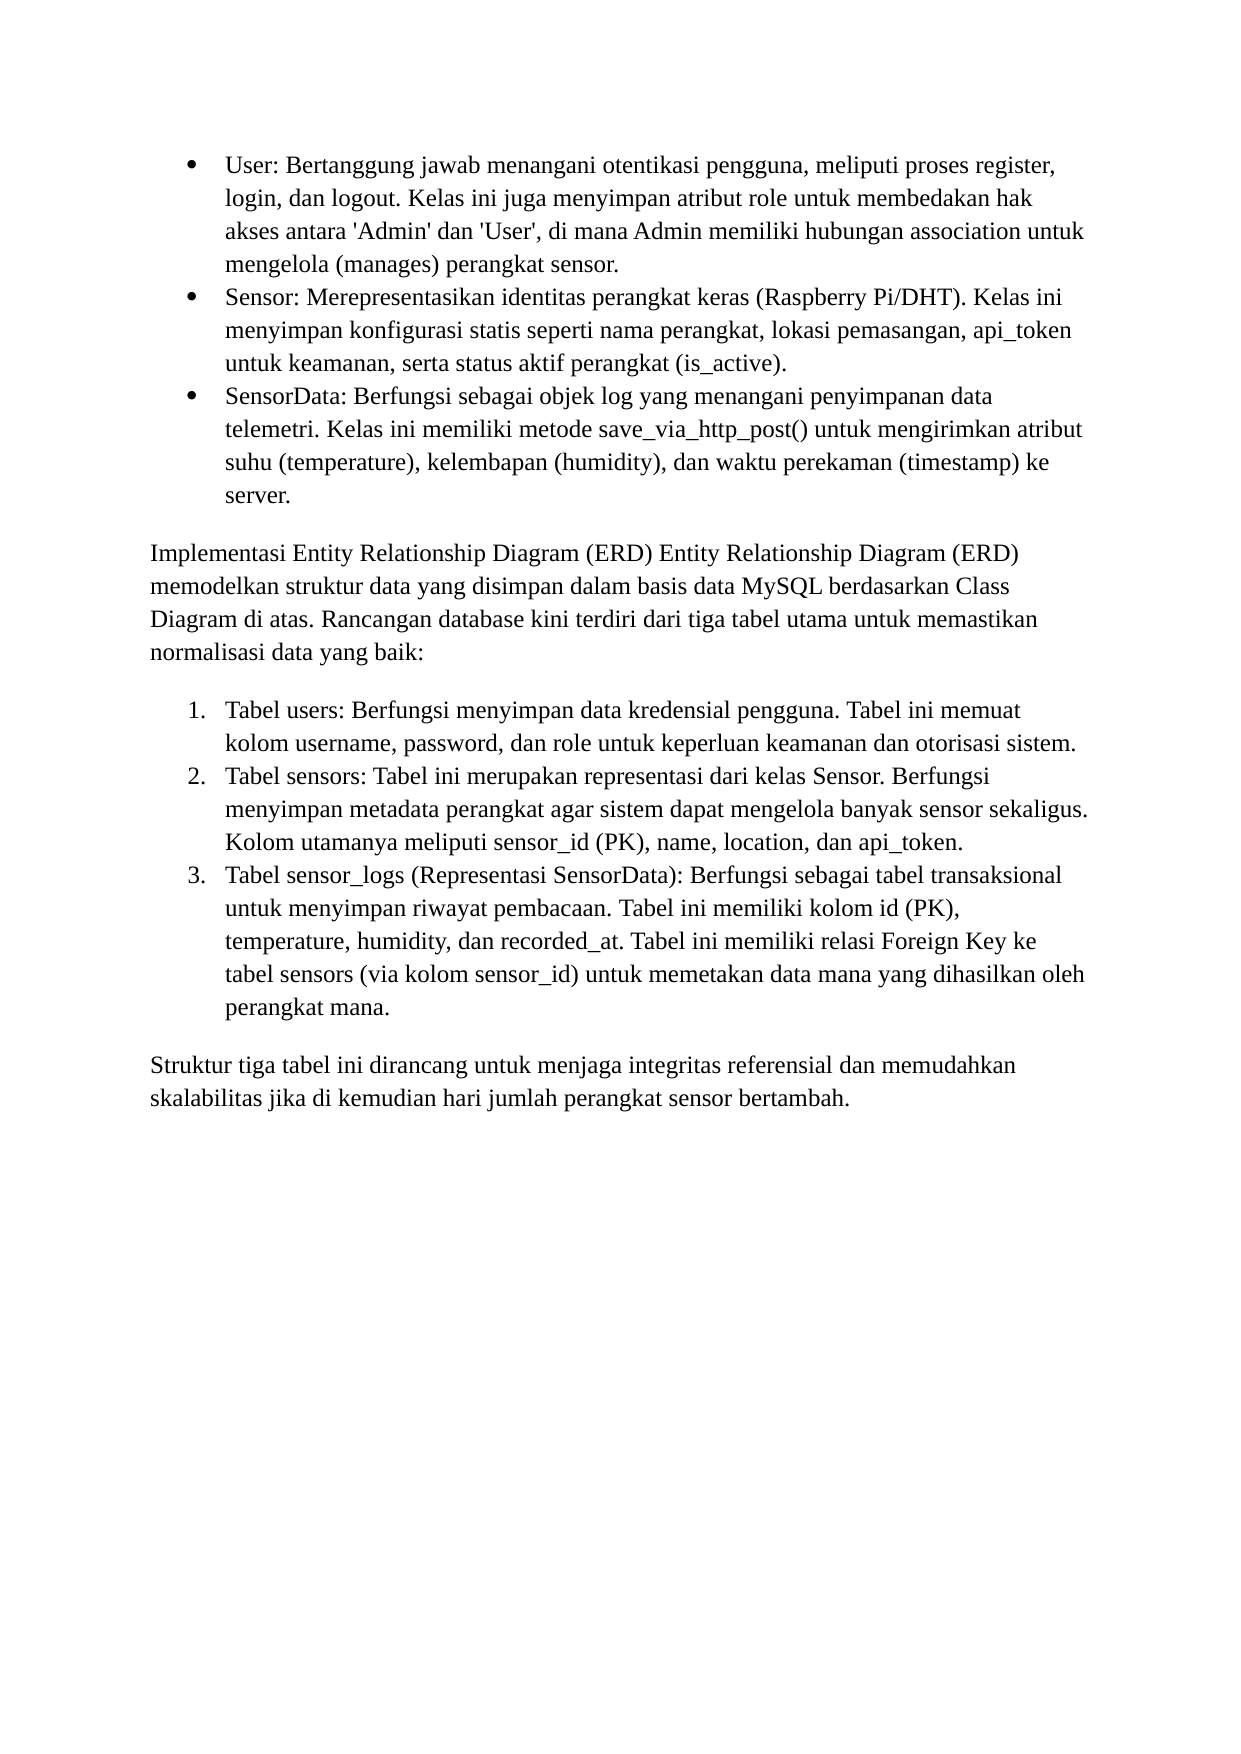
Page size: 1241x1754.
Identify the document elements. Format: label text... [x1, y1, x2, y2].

list Tabel users: Berfungsi menyimpan data kredensial pengguna. Tabel ini memuat kolom username, password, dan role untuk keperluan keamanan dan otorisasi sistem. [187, 695, 1090, 757]
list Tabel sensors: Tabel ini merupakan representasi dari kelas Sensor. Berfungsi menyimpan metadata perangkat agar sistem dapat mengelola banyak sensor sekaligus. Kolom utamanya meliputi sensor_id (PK), name, location, dan api_token. [187, 761, 1090, 856]
text Implementasi Entity Relationship Diagram (ERD) Entity Relationship Diagram (ERD) memodelkan struktur data yang disimpan dalam basis data MySQL berdasarkan Class Diagram di atas. Rancangan database kini terdiri dari tiga tabel utama untuk memastikan normalisasi data yang baik: [150, 538, 1090, 666]
list User: Bertanggung jawab menangani otentikasi pengguna, meliputi proses register, login, dan logout. Kelas ini juga menyimpan atribut role untuk membedakan hak akses antara 'Admin' dan 'User', di mana Admin memiliki hubungan association untuk mengelola (manages) perangkat sensor. [187, 150, 1090, 278]
list Sensor: Merepresentasikan identitas perangkat keras (Raspberry Pi/DHT). Kelas ini menyimpan konfigurasi statis seperti nama perangkat, lokasi pemasangan, api_token untuk keamanan, serta status aktif perangkat (is_active). [187, 282, 1090, 377]
list Tabel sensor_logs (Representasi SensorData): Berfungsi sebagai tabel transaksional untuk menyimpan riwayat pembacaan. Tabel ini memiliki kolom id (PK), temperature, humidity, dan recorded_at. Tabel ini memiliki relasi Foreign Key ke tabel sensors (via kolom sensor_id) untuk memetakan data mana yang dihasilkan oleh perangkat mana. [187, 860, 1090, 1021]
list SensorData: Berfungsi sebagai objek log yang menangani penyimpanan data telemetri. Kelas ini memiliki metode save_via_http_post() untuk mengirimkan atribut suhu (temperature), kelembapan (humidity), dan waktu perekaman (timestamp) ke server. [187, 381, 1090, 509]
text Struktur tiga tabel ini dirancang untuk menjaga integritas referensial dan memudahkan skalabilitas jika di kemudian hari jumlah perangkat sensor bertambah. [150, 1051, 1090, 1112]
